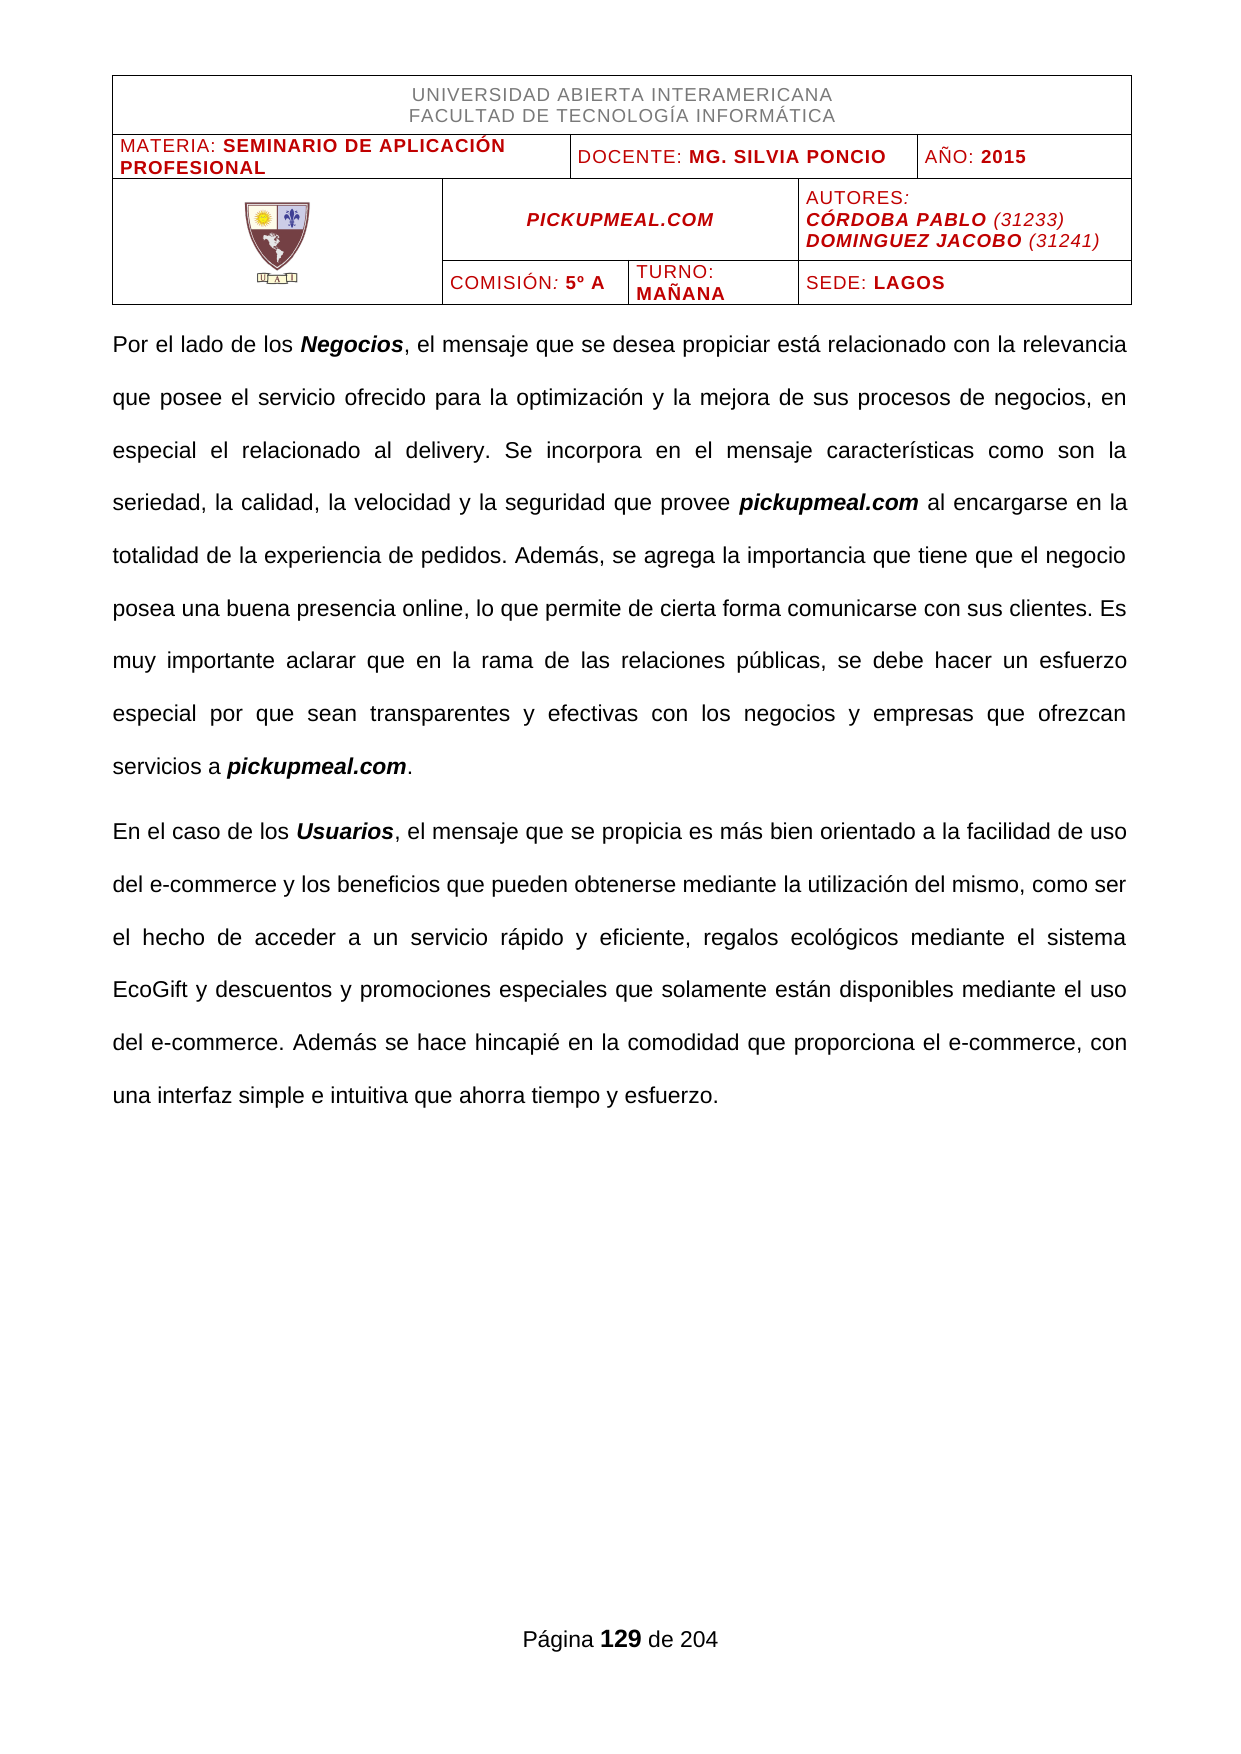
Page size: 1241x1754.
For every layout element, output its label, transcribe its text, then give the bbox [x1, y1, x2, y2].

text Por el lado de los Negocios, el mensaje que se desea propiciar está relacionado con la relevancia que posee el servicio ofrecido para la optimización y la mejora de sus procesos de negocios, en especial el relacionado al delivery. Se incorpora en el mensaje características como son la seriedad, la calidad, la velocidad y la seguridad que provee pickupmeal.com al encargarse en la totalidad de la experiencia de pedidos. Además, se agrega la importancia que tiene que el negocio posea una buena presencia online, lo que permite de cierta forma comunicarse con sus clientes. Es muy importante aclarar que en la rama de las relaciones públicas, se debe hacer un esfuerzo especial por que sean transparentes y efectivas con los negocios y empresas que ofrezcan servicios a pickupmeal.com. [112, 331, 1128, 779]
text En el caso de los Usuarios, el mensaje que se propicia es más bien orientado a la facilidad de uso del e-commerce y los beneficios que pueden obtenerse mediante la utilización del mismo, como ser el hecho de acceder a un servicio rápido y eficiente, regalos ecológicos mediante el sistema EcoGift y descuentos y promociones especiales que solamente están disponibles mediante el uso del e-commerce. Además se hace hincapié en la comodidad que proporciona el e-commerce, con una interfaz simple e intuitiva que ahorra tiempo y esfuerzo. [112, 818, 1128, 1108]
picture [230, 196, 325, 287]
